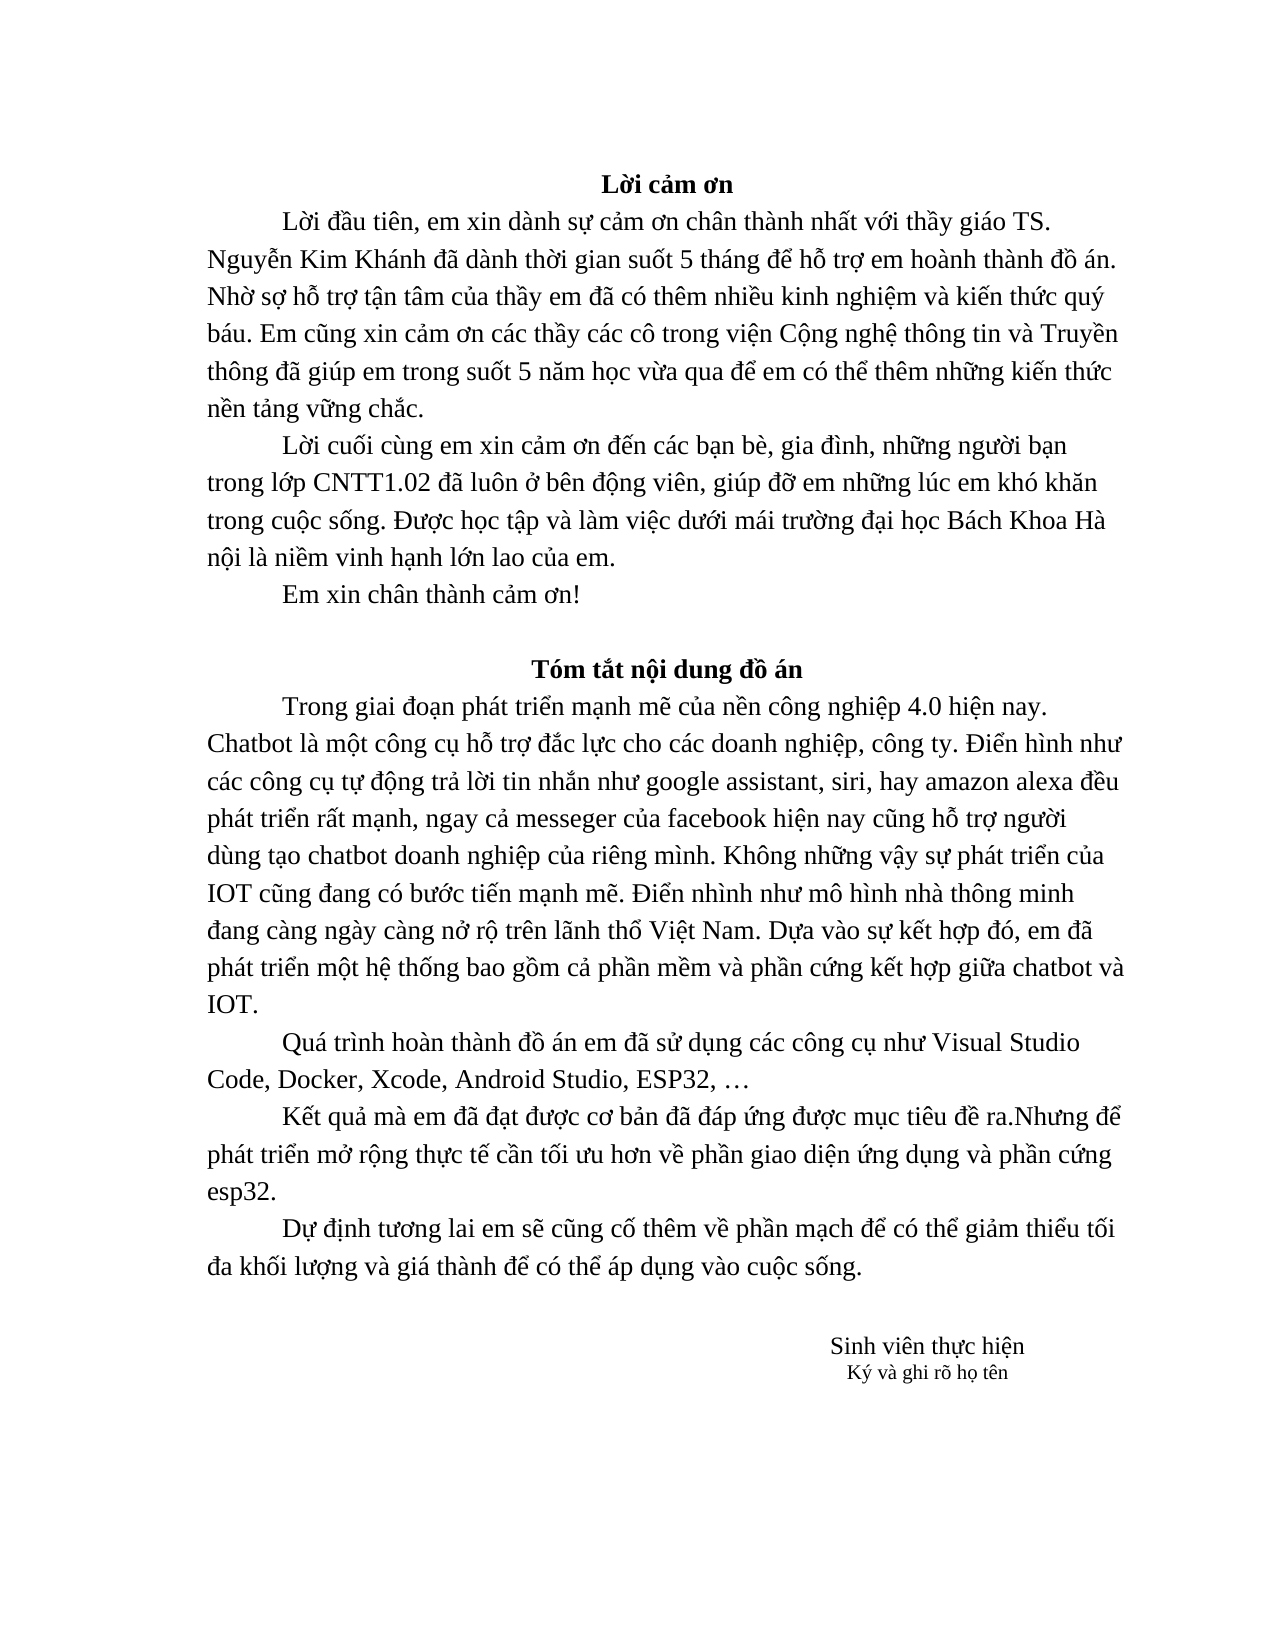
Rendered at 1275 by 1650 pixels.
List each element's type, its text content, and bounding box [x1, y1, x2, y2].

text Quá trình hoàn thành đồ án em đã sử dụng các công cụ như Visual Studio Code, Docker, Xcode, Android Studio, ESP32, … [207, 1026, 1127, 1094]
text Tóm tắt nội dung đồ án [207, 653, 1127, 684]
text Kết quả mà em đã đạt được cơ bản đã đáp ứng được mục tiêu đề ra.Nhưng để phát triển mở rộng thực tế cần tối ưu hơn về phần giao diện ứng dụng và phần cứng esp32. [207, 1100, 1127, 1206]
text Dự định tương lai em sẽ cũng cố thêm về phần mạch để có thể giảm thiểu tối đa khối lượng và giá thành để có thể áp dụng vào cuộc sống. [207, 1212, 1127, 1281]
text Lời cảm ơn [207, 168, 1127, 199]
text Lời đầu tiên, em xin dành sự cảm ơn chân thành nhất với thầy giáo TS. Nguyễn Kim Khánh đã dành thời gian suốt 5 tháng để hỗ trợ em hoành thành đồ án. Nhờ sợ hỗ trợ tận tâm của thầy em đã có thêm nhiều kinh nghiệm và kiến thức quý báu. Em cũng xin cảm ơn các thầy các cô trong viện Cộng nghệ thông tin và Truyền thông đã giúp em trong suốt 5 năm học vừa qua để em có thể thêm những kiến thức nền tảng vững chắc. [207, 205, 1127, 423]
text Lời cuối cùng em xin cảm ơn đến các bạn bè, gia đình, những người bạn trong lớp CNTT1.02 đã luôn ở bên động viên, giúp đỡ em những lúc em khó khăn trong cuộc sống. Được học tập và làm việc dưới mái trường đại học Bách Khoa Hà nội là niềm vinh hạnh lớn lao của em. [207, 429, 1127, 572]
text Em xin chân thành cảm ơn! [207, 578, 1127, 609]
text Trong giai đoạn phát triển mạnh mẽ của nền công nghiệp 4.0 hiện nay. Chatbot là một công cụ hỗ trợ đắc lực cho các doanh nghiệp, công ty. Điển hình như các công cụ tự động trả lời tin nhắn như google assistant, siri, hay amazon alexa đều phát triển rất mạnh, ngay cả messeger của facebook hiện nay cũng hỗ trợ người dùng tạo chatbot doanh nghiệp của riêng mình. Không những vậy sự phát triển của IOT cũng đang có bước tiến mạnh mẽ. Điển nhình như mô hình nhà thông minh đang càng ngày càng nở rộ trên lãnh thổ Việt Nam. Dựa vào sự kết hợp đó, em đã phát triển một hệ thống bao gồm cả phần mềm và phần cứng kết hợp giữa chatbot và IOT. [207, 690, 1127, 1020]
